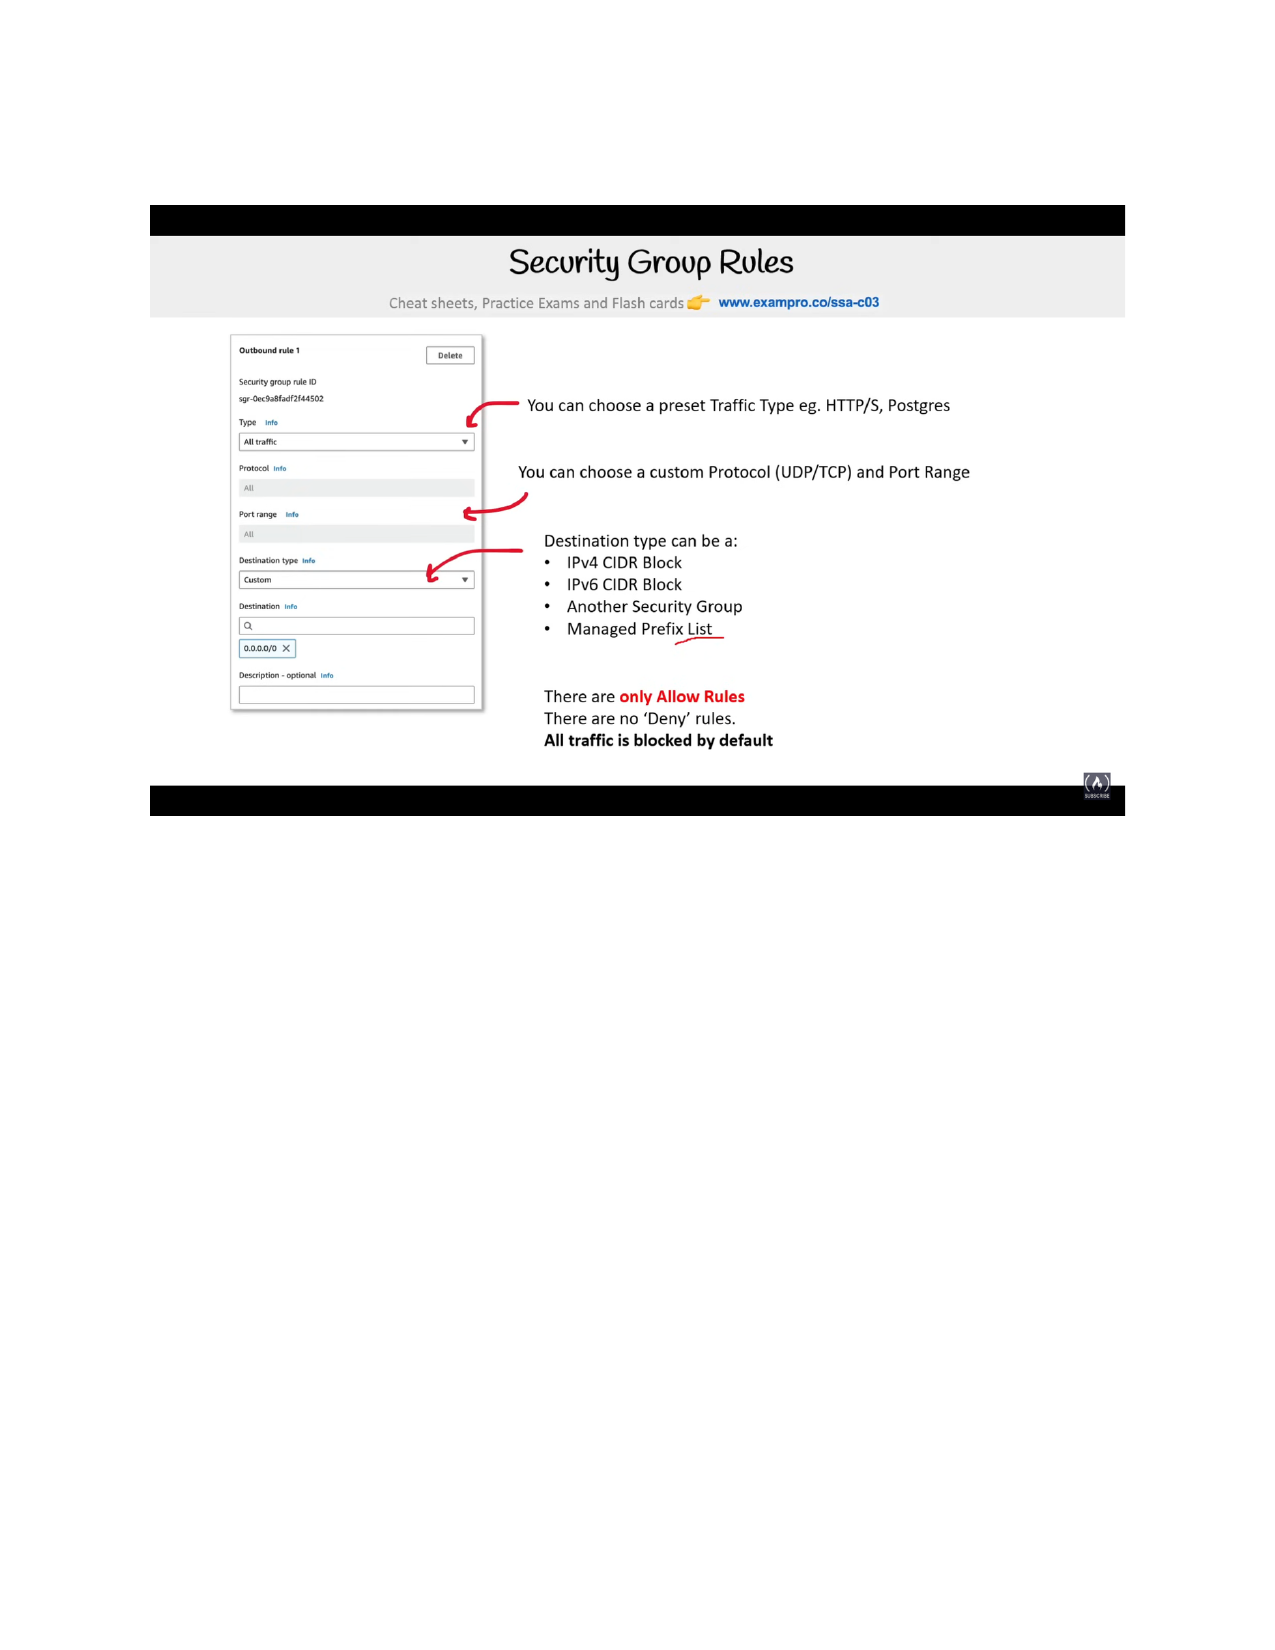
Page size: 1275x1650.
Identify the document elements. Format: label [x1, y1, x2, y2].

picture [150, 205, 1125, 816]
